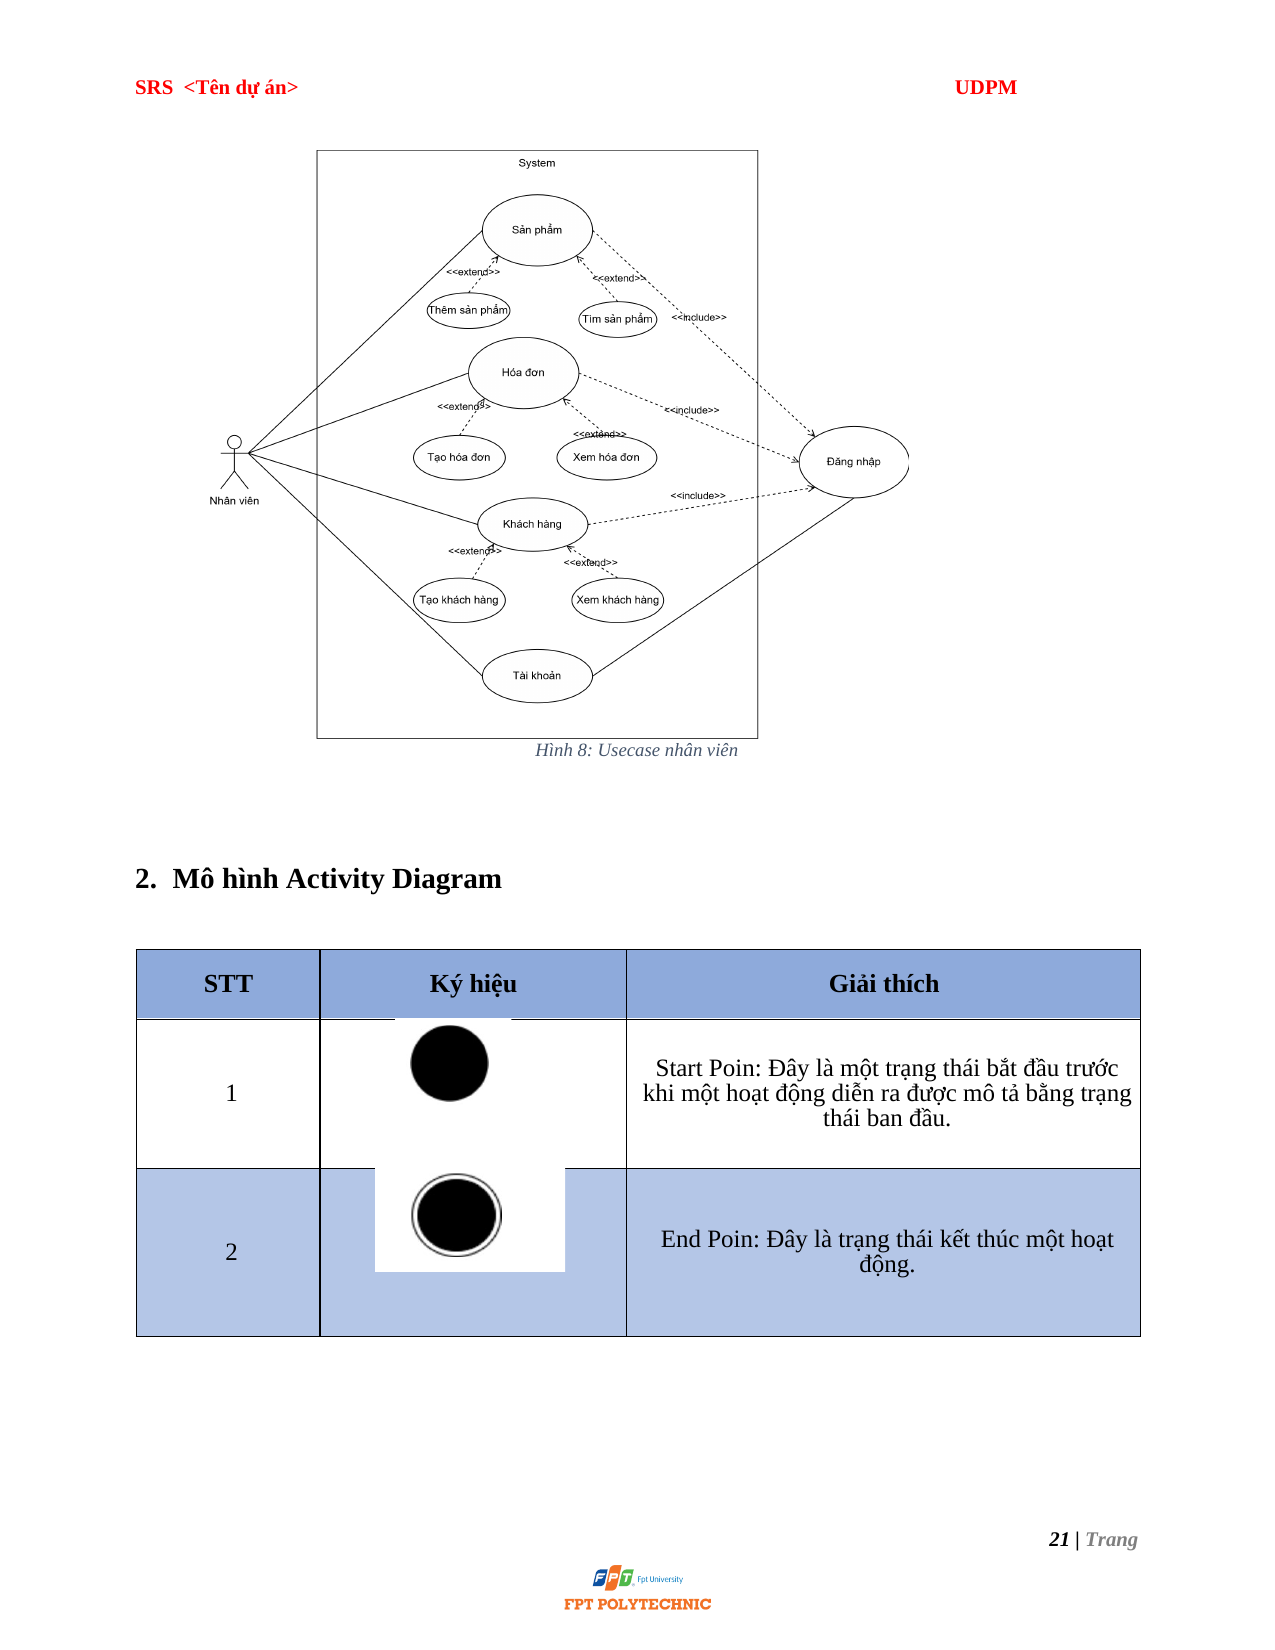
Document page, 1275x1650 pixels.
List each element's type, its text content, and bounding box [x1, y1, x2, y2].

picture [375, 1167, 566, 1272]
table_header Ký hiệu [321, 950, 626, 1018]
table_cell [321, 1020, 626, 1167]
table_cell [321, 1169, 626, 1336]
picture [210, 150, 909, 739]
table_cell 2 [137, 1169, 319, 1336]
table_cell 1 [137, 1020, 319, 1167]
picture [563, 1555, 712, 1628]
subtitle Mô hình Activity Diagram [135, 861, 1140, 895]
table_header STT [137, 950, 319, 1018]
table_cell Start Poin: Đây là một trạng thái bắt đầu trước khi một hoạt động diễn ra được mô tả bằng trạng thái ban đầu. [627, 1020, 1140, 1167]
text Hình 8: Usecase nhân viên [135, 738, 1140, 760]
table_cell End Poin: Đây là trạng thái kết thúc một hoạt động. [627, 1169, 1140, 1336]
picture [395, 1018, 512, 1113]
table_header Giải thích [627, 950, 1140, 1018]
